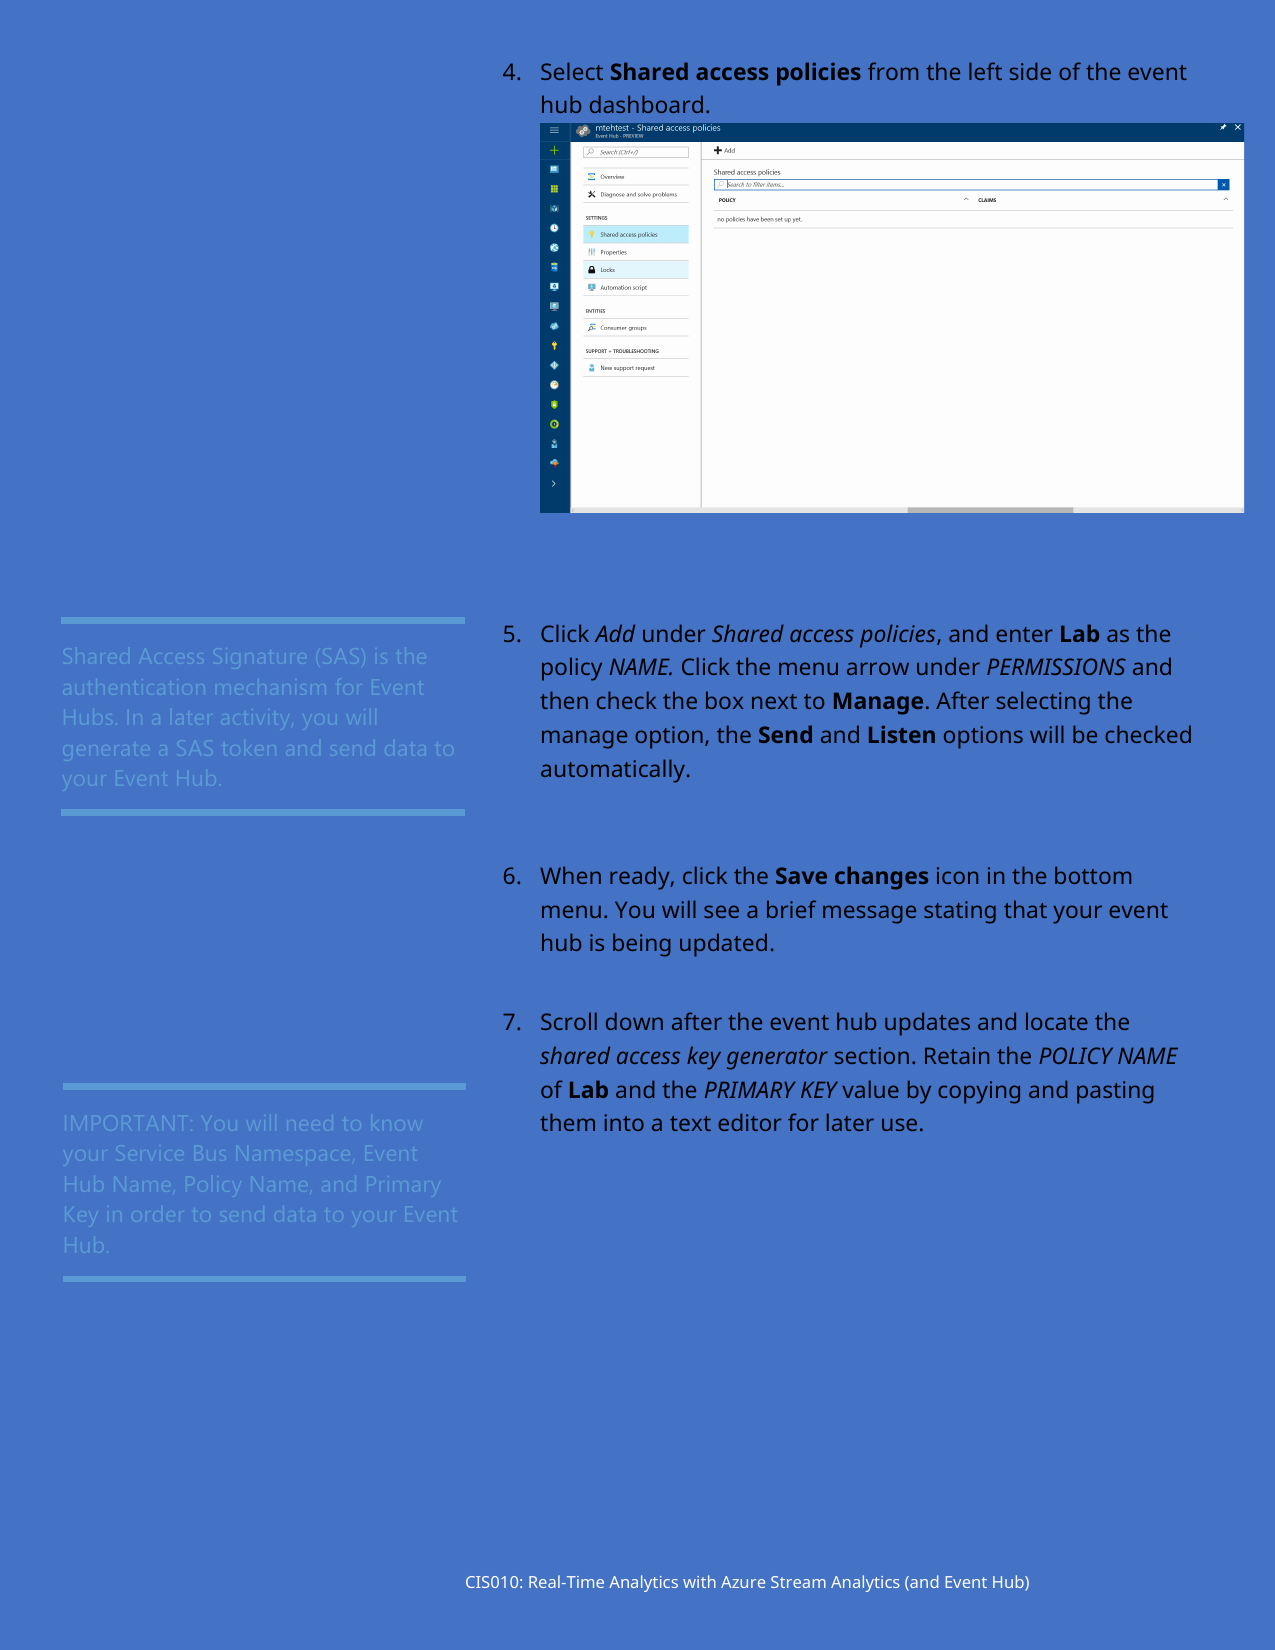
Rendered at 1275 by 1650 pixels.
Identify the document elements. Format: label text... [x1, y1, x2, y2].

list Click Add under Shared access policies, and enter Lab as the policy NAME. Click the menu arrow under PERMISSIONS and then check the box next to Manage. After selecting the manage option, the Send and Listen options will be checked automatically. [502, 617, 1200, 784]
list When ready, click the Save changes icon in the bottom menu. You will see a brief message stating that your event hub is being updated. [502, 860, 1200, 958]
list Scroll down after the event hub updates and locate the shared access key generator section. Retain the POLICY NAME of Lab and the PRIMARY KEY value by copying and pasting them into a text editor for later use. [502, 1006, 1200, 1139]
picture [540, 123, 1245, 513]
